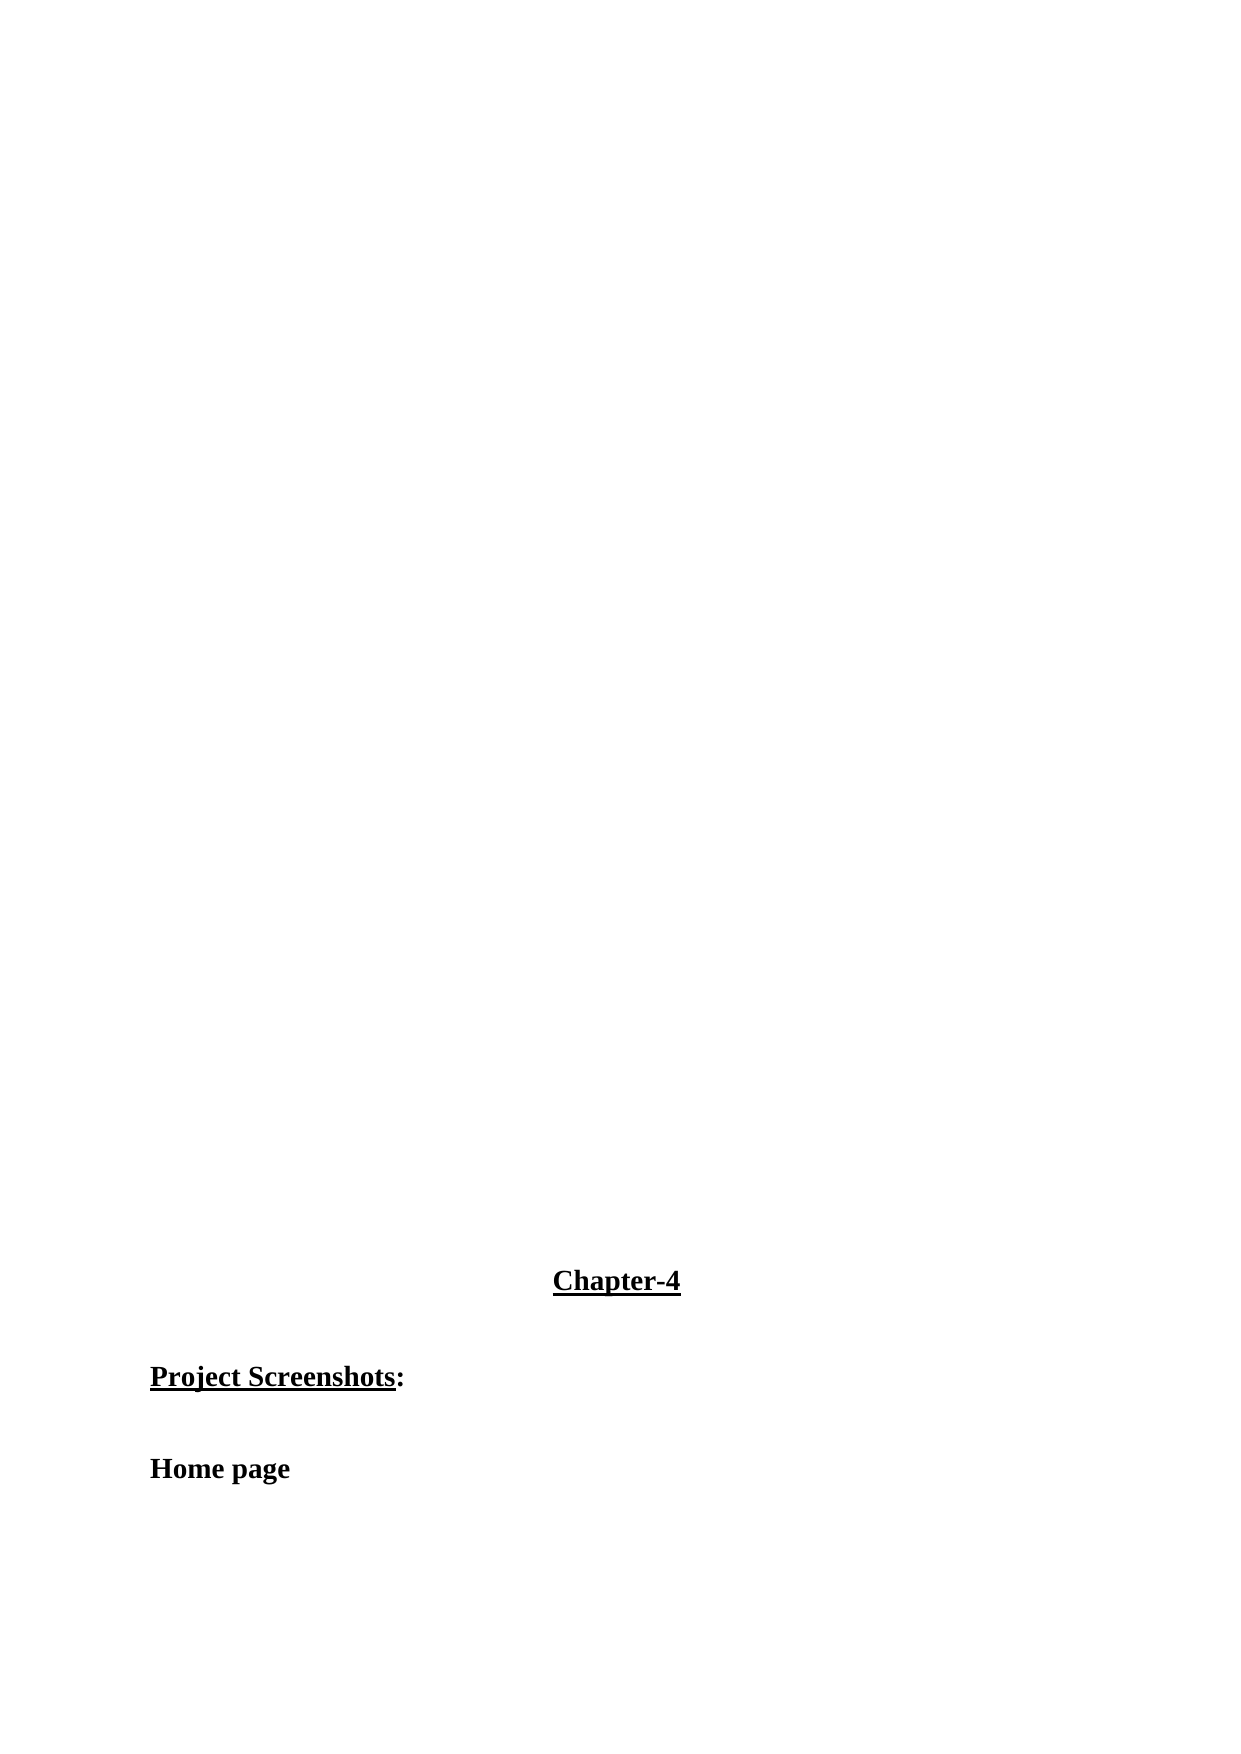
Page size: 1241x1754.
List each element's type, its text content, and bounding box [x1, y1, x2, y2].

text Project Screenshots: [150, 1359, 1090, 1392]
text Home page [150, 1451, 1090, 1484]
